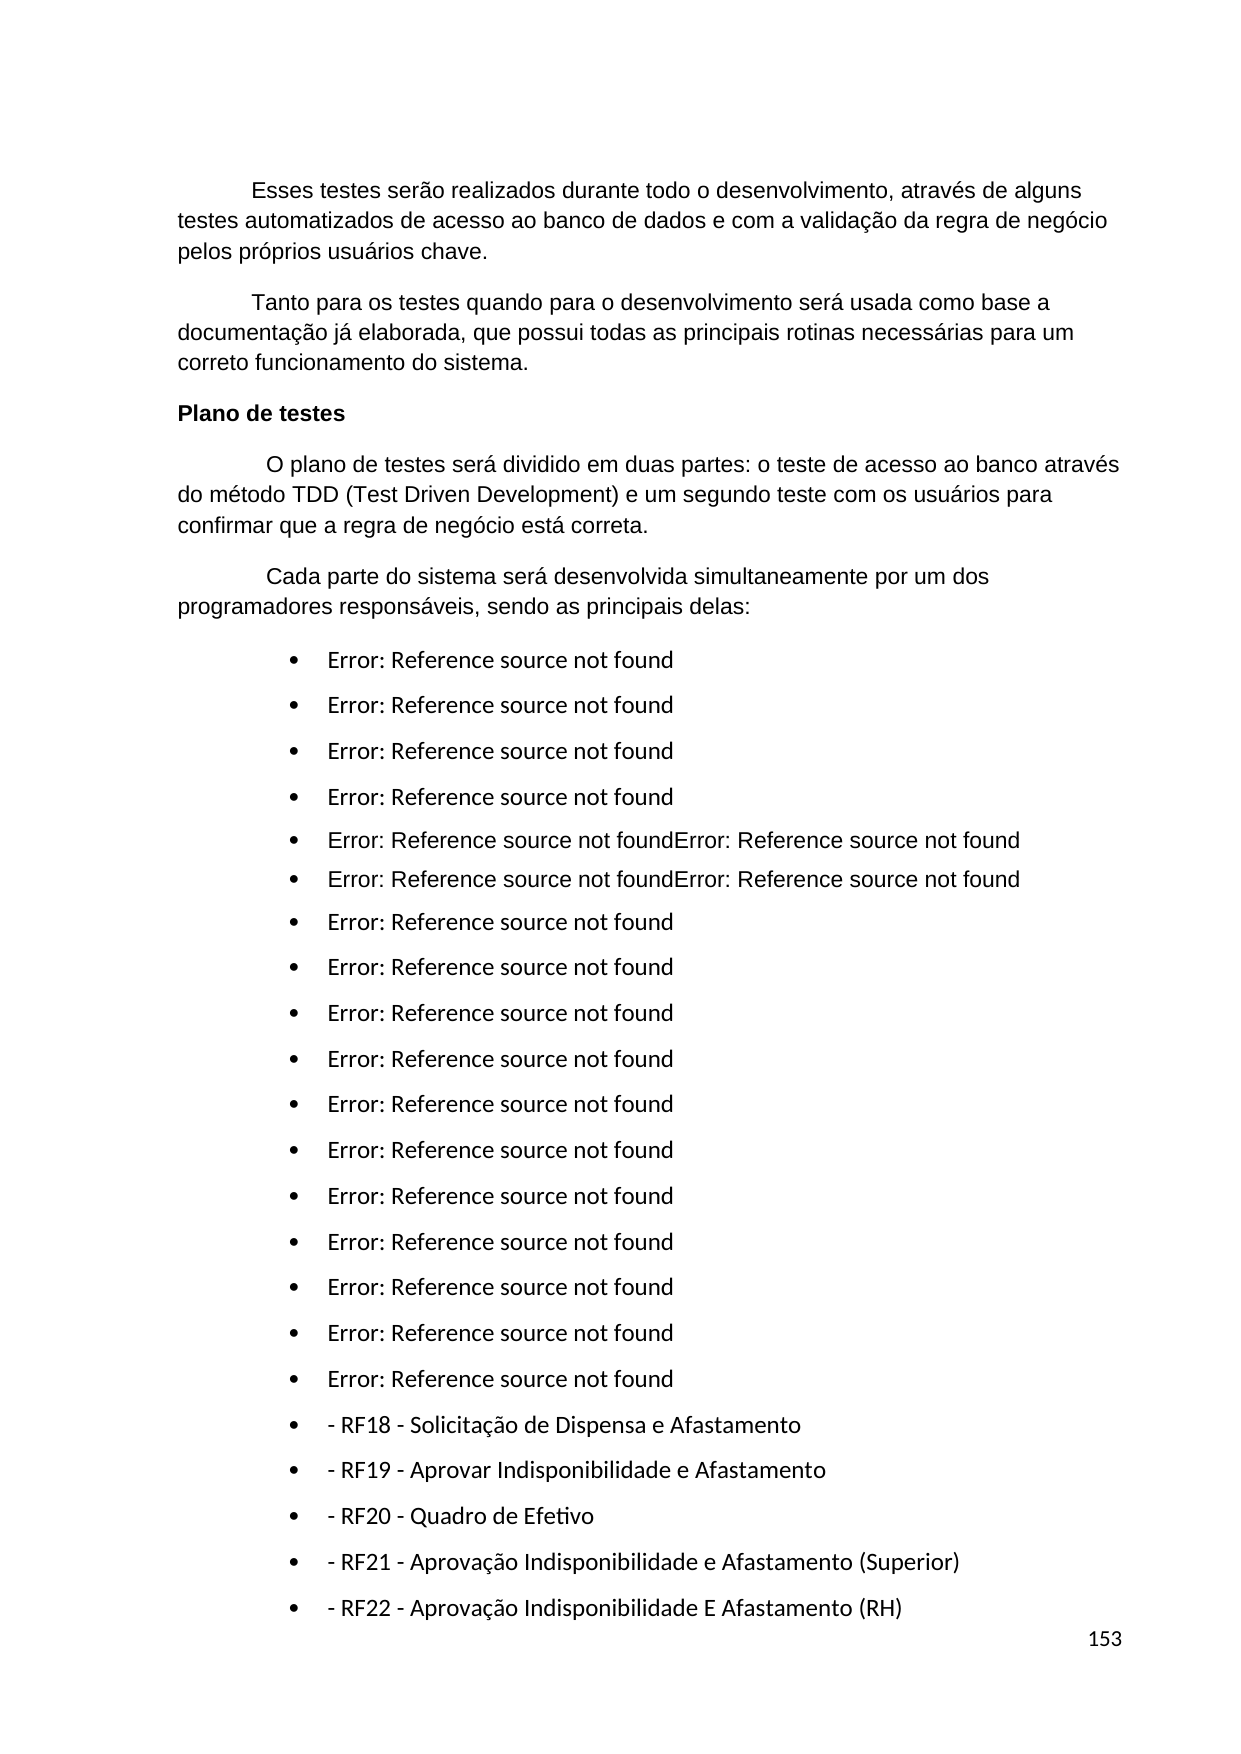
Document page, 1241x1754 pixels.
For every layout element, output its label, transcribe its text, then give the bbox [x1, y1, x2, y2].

text O plano de testes será dividido em duas partes: o teste de acesso ao banco através do método TDD (Test Driven Development) e um segundo teste com os usuários para confirmar que a regra de negócio está correta. [177, 451, 1122, 538]
list Solicitação de Dispensa e Afastamento [290, 1409, 1122, 1439]
text Tanto para os testes quando para o desenvolvimento será usada como base a documentação já elaborada, que possui todas as principais rotinas necessárias para um correto funcionamento do sistema. [177, 289, 1122, 375]
list Aprovação de Indisponibilidade e Afastamento [290, 1454, 1122, 1485]
text Esses testes serão realizados durante todo o desenvolvimento, através de alguns testes automatizados de acesso ao banco de dados e com a validação da regra de negócio pelos próprios usuários chave. [177, 177, 1122, 264]
text Cada parte do sistema será desenvolvida simultaneamente por um dos programadores responsáveis, sendo as principais delas: [177, 563, 1122, 619]
text Plano de testes [177, 400, 1122, 426]
list Aprovação Indisponibilidade e Afastamento (Superior) [290, 1546, 1122, 1576]
list Quadro de Efetivo [290, 1500, 1122, 1531]
list Aprovação Indisponibilidade e Afastamento (RH) [290, 1592, 1122, 1622]
